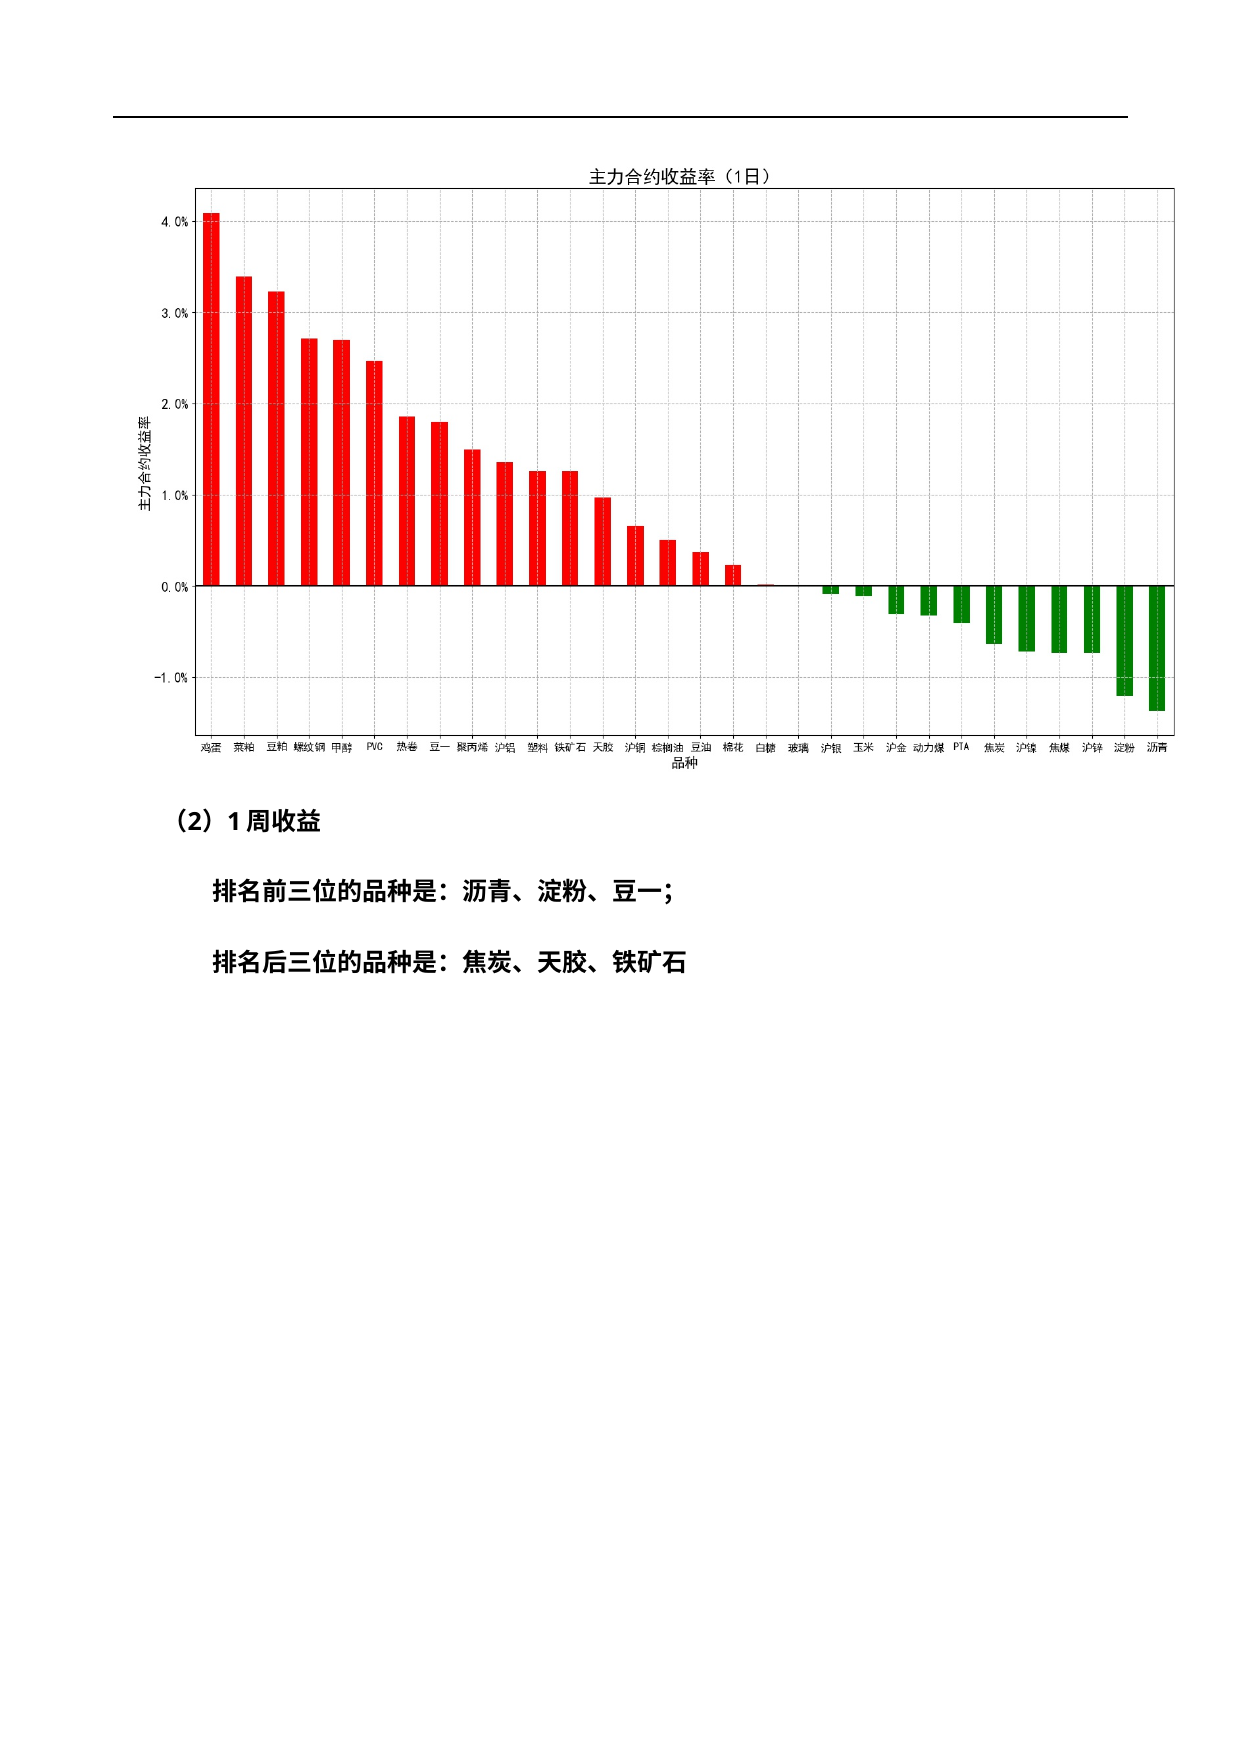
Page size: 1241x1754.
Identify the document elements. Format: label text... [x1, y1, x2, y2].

text 排名前三位的品种是：沥青、淀粉、豆一； [150, 857, 1128, 922]
text 排名后三位的品种是：焦炭、天胶、铁矿石 [112, 928, 1128, 993]
text （2）1周收益 [112, 787, 1128, 852]
picture [131, 162, 1182, 775]
